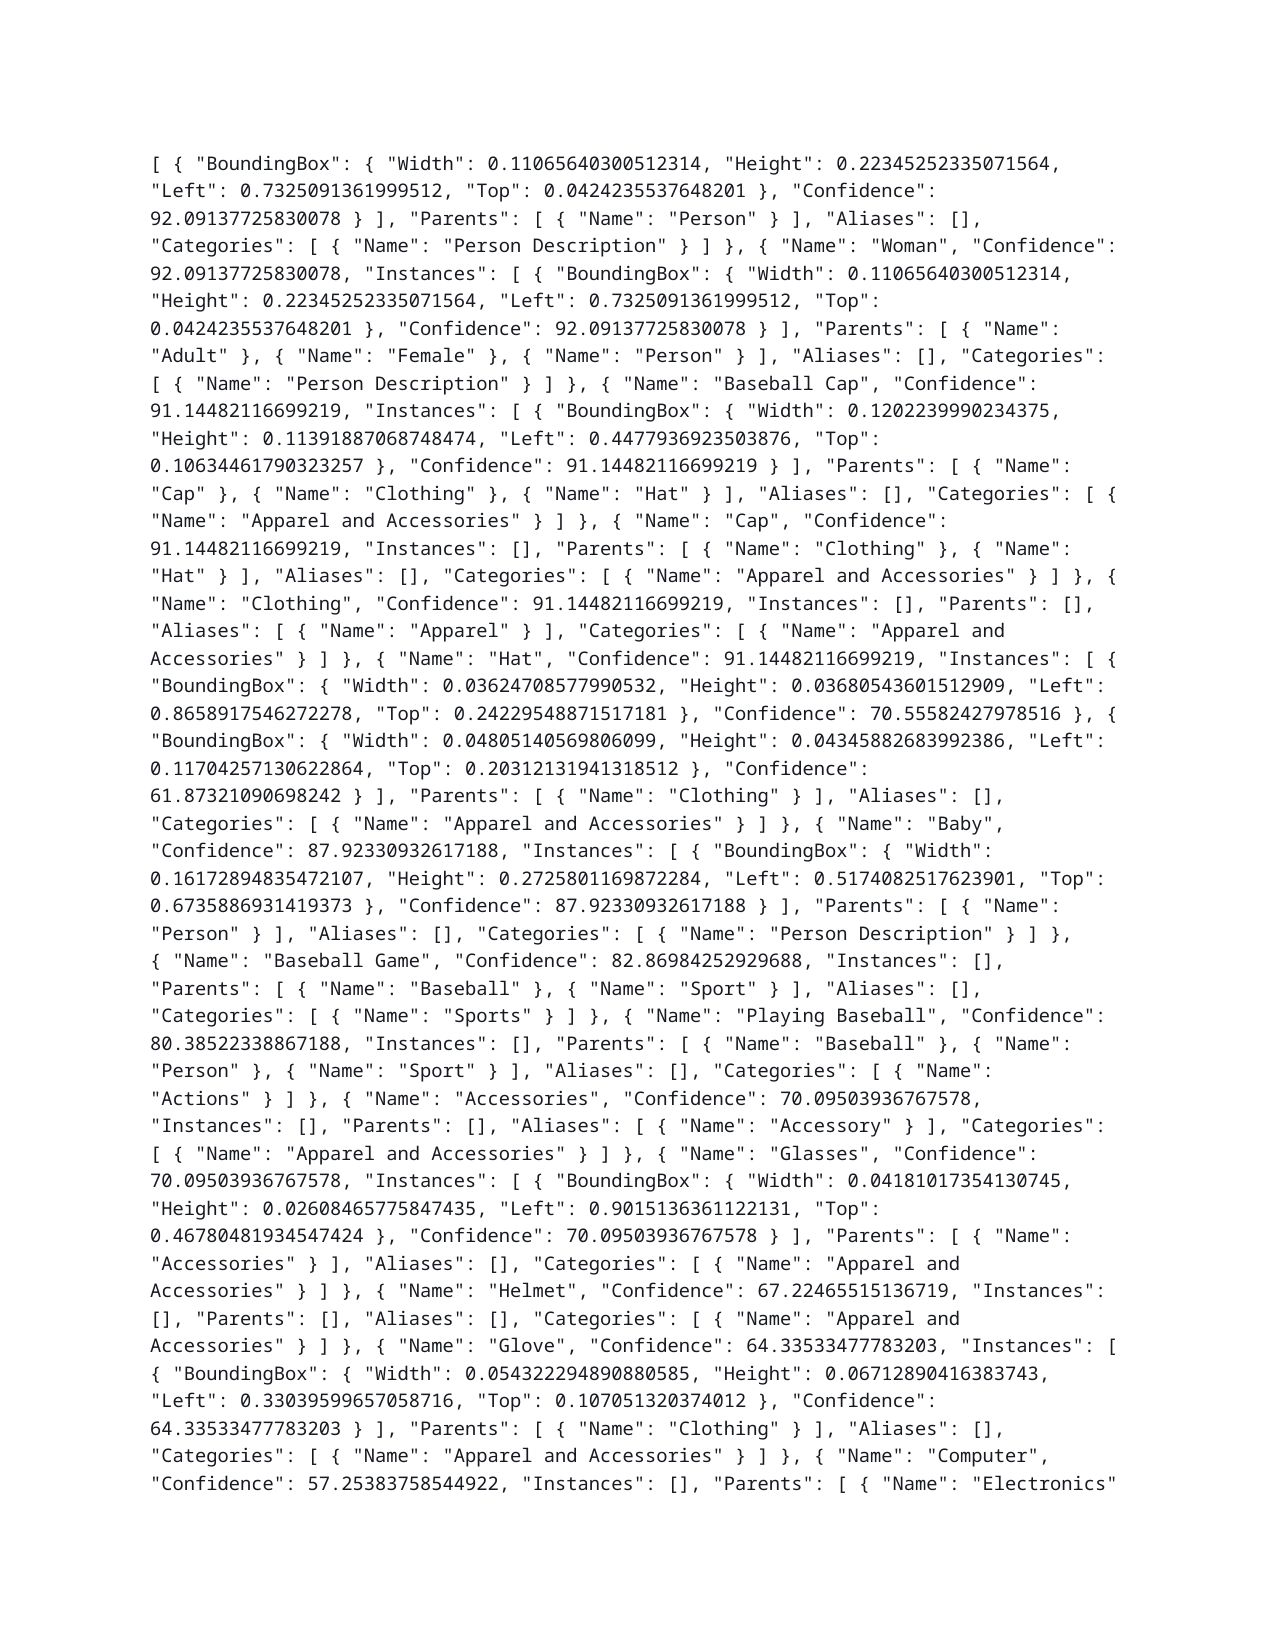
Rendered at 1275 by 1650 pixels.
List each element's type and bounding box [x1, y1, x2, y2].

text [150, 150, 1125, 1496]
